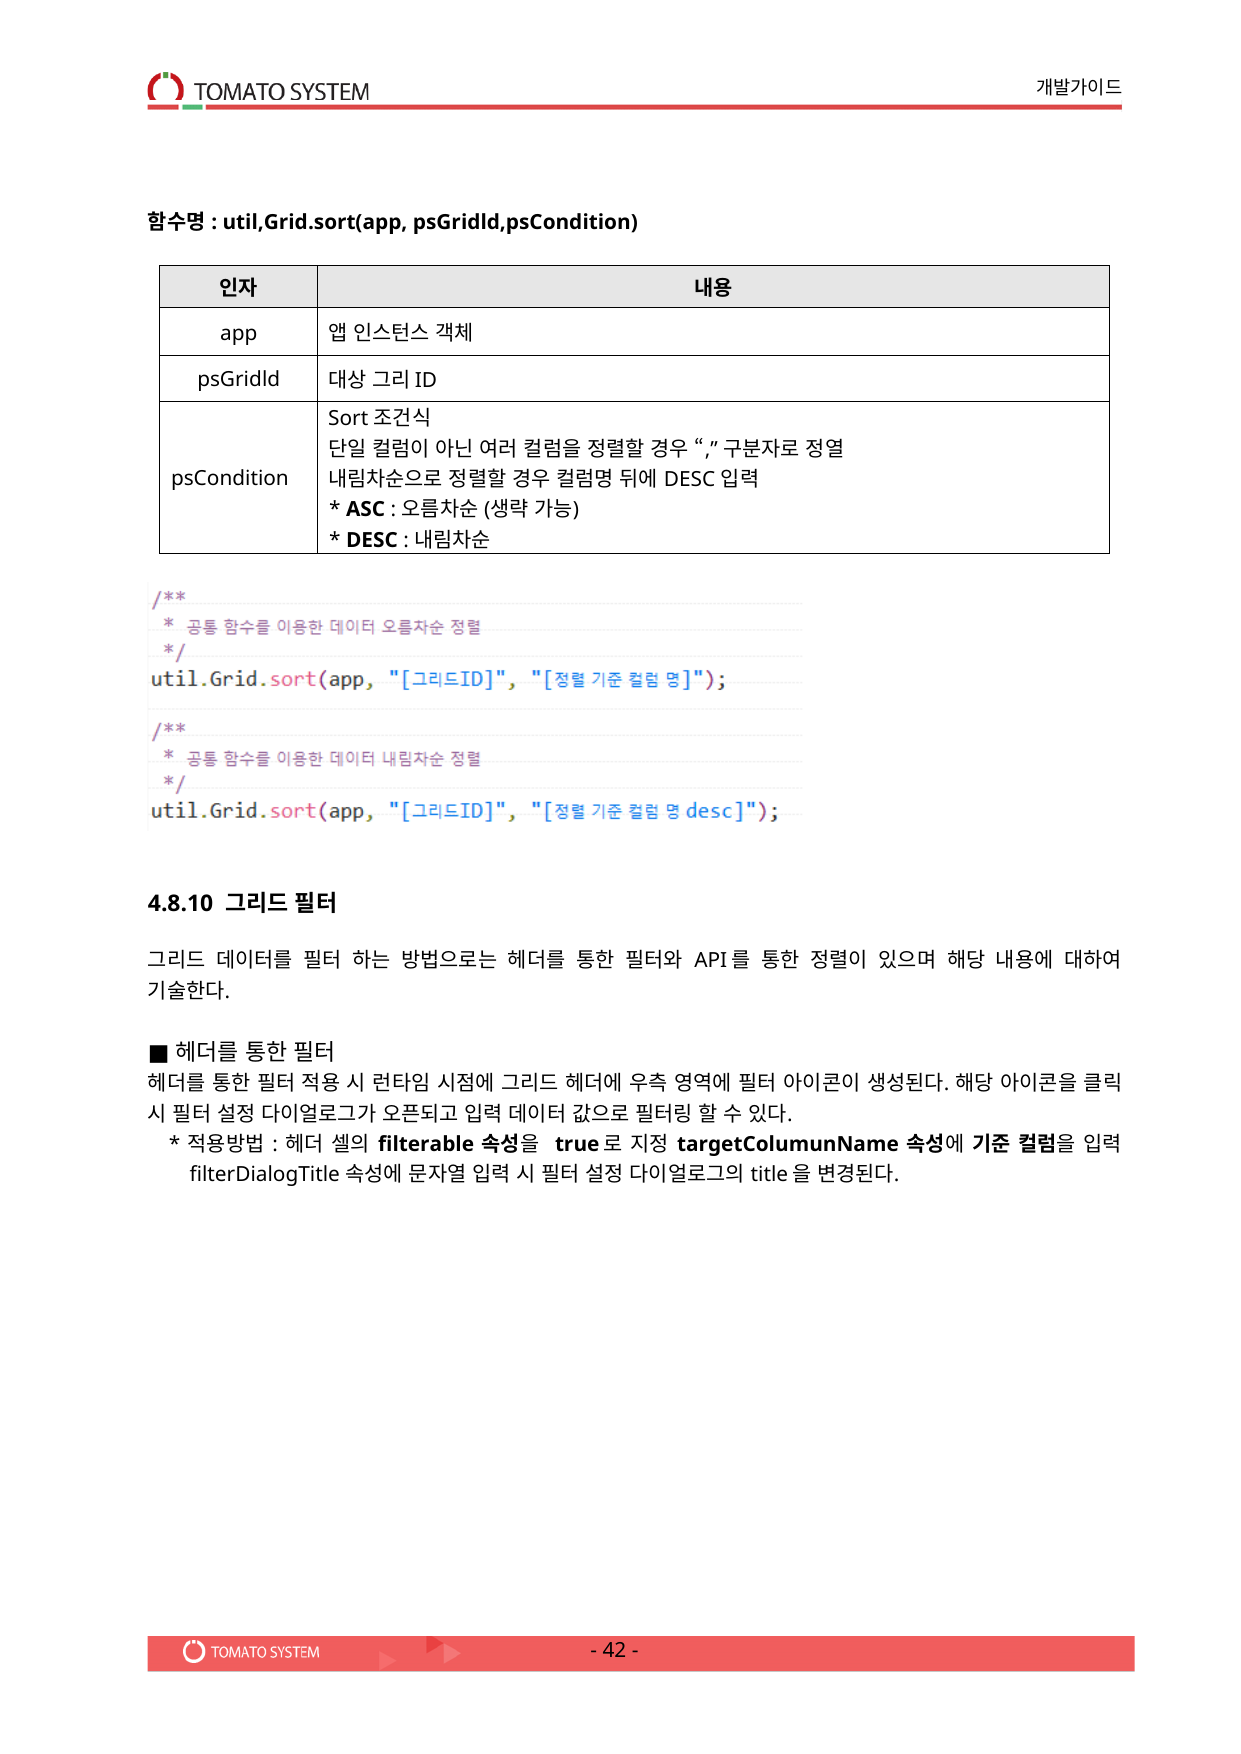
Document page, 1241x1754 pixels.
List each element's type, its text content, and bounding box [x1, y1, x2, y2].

table_cell psCondition [160, 402, 317, 553]
table_cell 앱 인스턴스 객체 [318, 308, 1109, 355]
subtitle 그리드 필터 [148, 885, 1122, 918]
table_header 내용 [318, 266, 1109, 307]
table_cell 대상 그리ID [318, 356, 1109, 401]
text 헤더를 통한 필터 적용 시 런타임 시점에 그리드 헤더에 우측 영역에 필터 아이콘이 생성된다. 해당 아이콘을 클릭 시 필터 설정 다이얼로그가 오픈되고 입력 데이터 값으로 필터링 할 수 있다. [148, 1067, 1122, 1127]
table_cell app [160, 308, 317, 355]
table_header 인자 [160, 266, 317, 307]
text * 적용방법 : 헤더 셀의 filterable 속성을 true로 지정 targetColumunName 속성에 기준 컬럼을 입력 filterDialogTitle 속성에 문자열 입력 시 필터 설정 다이얼로그의 title을 변경된다. [168, 1127, 1122, 1188]
text 함수명 : util,Grid.sort(app, psGridld,psCondition) [148, 206, 1122, 236]
picture [147, 582, 803, 831]
picture [147, 72, 1123, 112]
table_cell psGridld [160, 356, 317, 401]
table_cell Sort 조건식 단일 컬럼이 아닌 여러 컬럼을 정렬할 경우 “,” 구분자로 정열 내림차순으로 정렬할 경우 컬럼명 뒤에 DESC 입력 * ASC : 오름차순 (생략 가능) * DESC : 내림차순 [318, 402, 1109, 553]
text 그리드 데이터를 필터 하는 방법으로는 헤더를 통한 필터와 API를 통한 정렬이 있으며 해당 내용에 대하여 기술한다. [148, 943, 1122, 1004]
picture [147, 1636, 1135, 1672]
text ■ 헤더를 통한 필터 [148, 1033, 1122, 1067]
